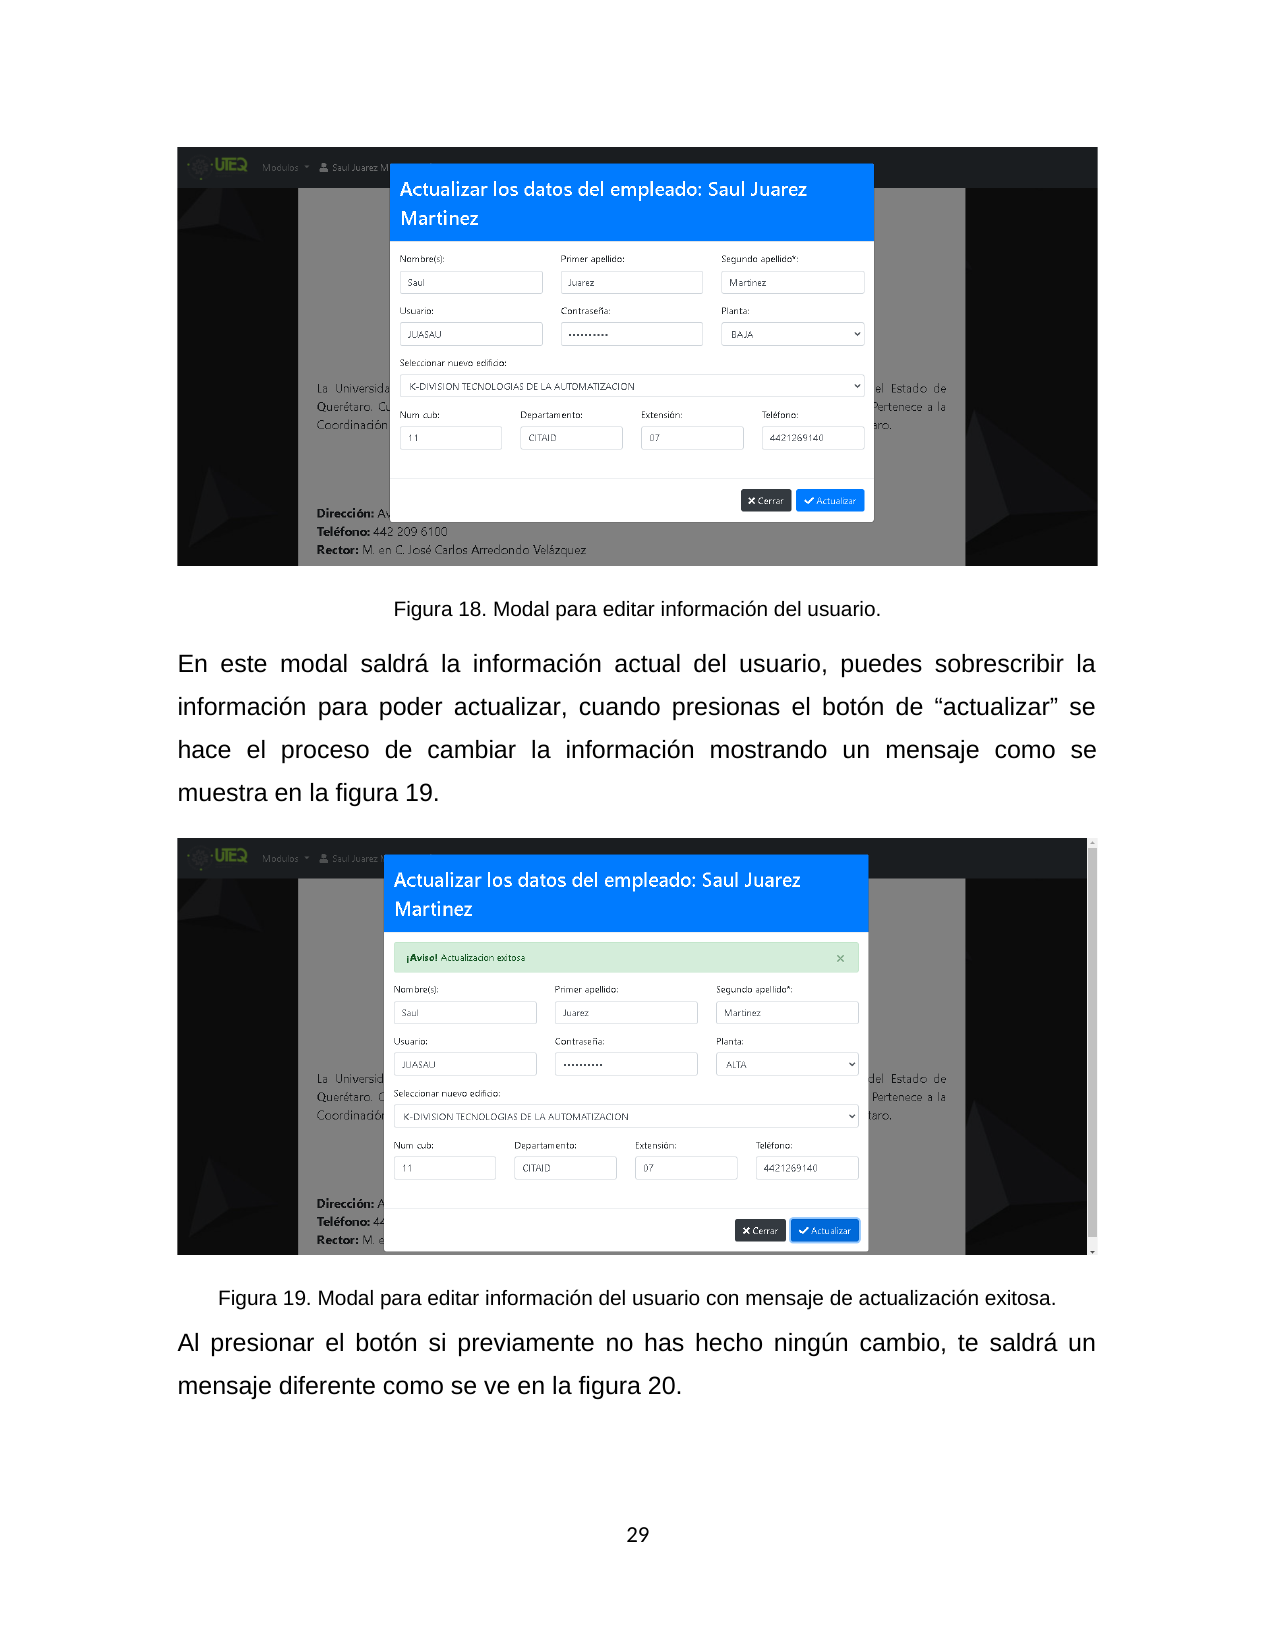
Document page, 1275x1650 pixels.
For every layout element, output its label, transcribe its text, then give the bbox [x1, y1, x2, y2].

picture [177, 147, 1098, 566]
text En este modal saldrá la información actual del usuario, puedes sobrescribir la información para poder actualizar, cuando presionas el botón de “actualizar” se hace el proceso de cambiar la información mostrando un mensaje como se muestra en la figura 19. [177, 649, 1098, 807]
text Al presionar el botón si previamente no has hecho ningún cambio, te saldrá un mensaje diferente como se ve en la figura 20. [177, 1328, 1098, 1400]
text Figura 18. Modal para editar información del usuario. [177, 596, 1098, 620]
text Figura 19. Modal para editar información del usuario con mensaje de actualización exitosa. [177, 1285, 1098, 1309]
picture [177, 838, 1098, 1255]
